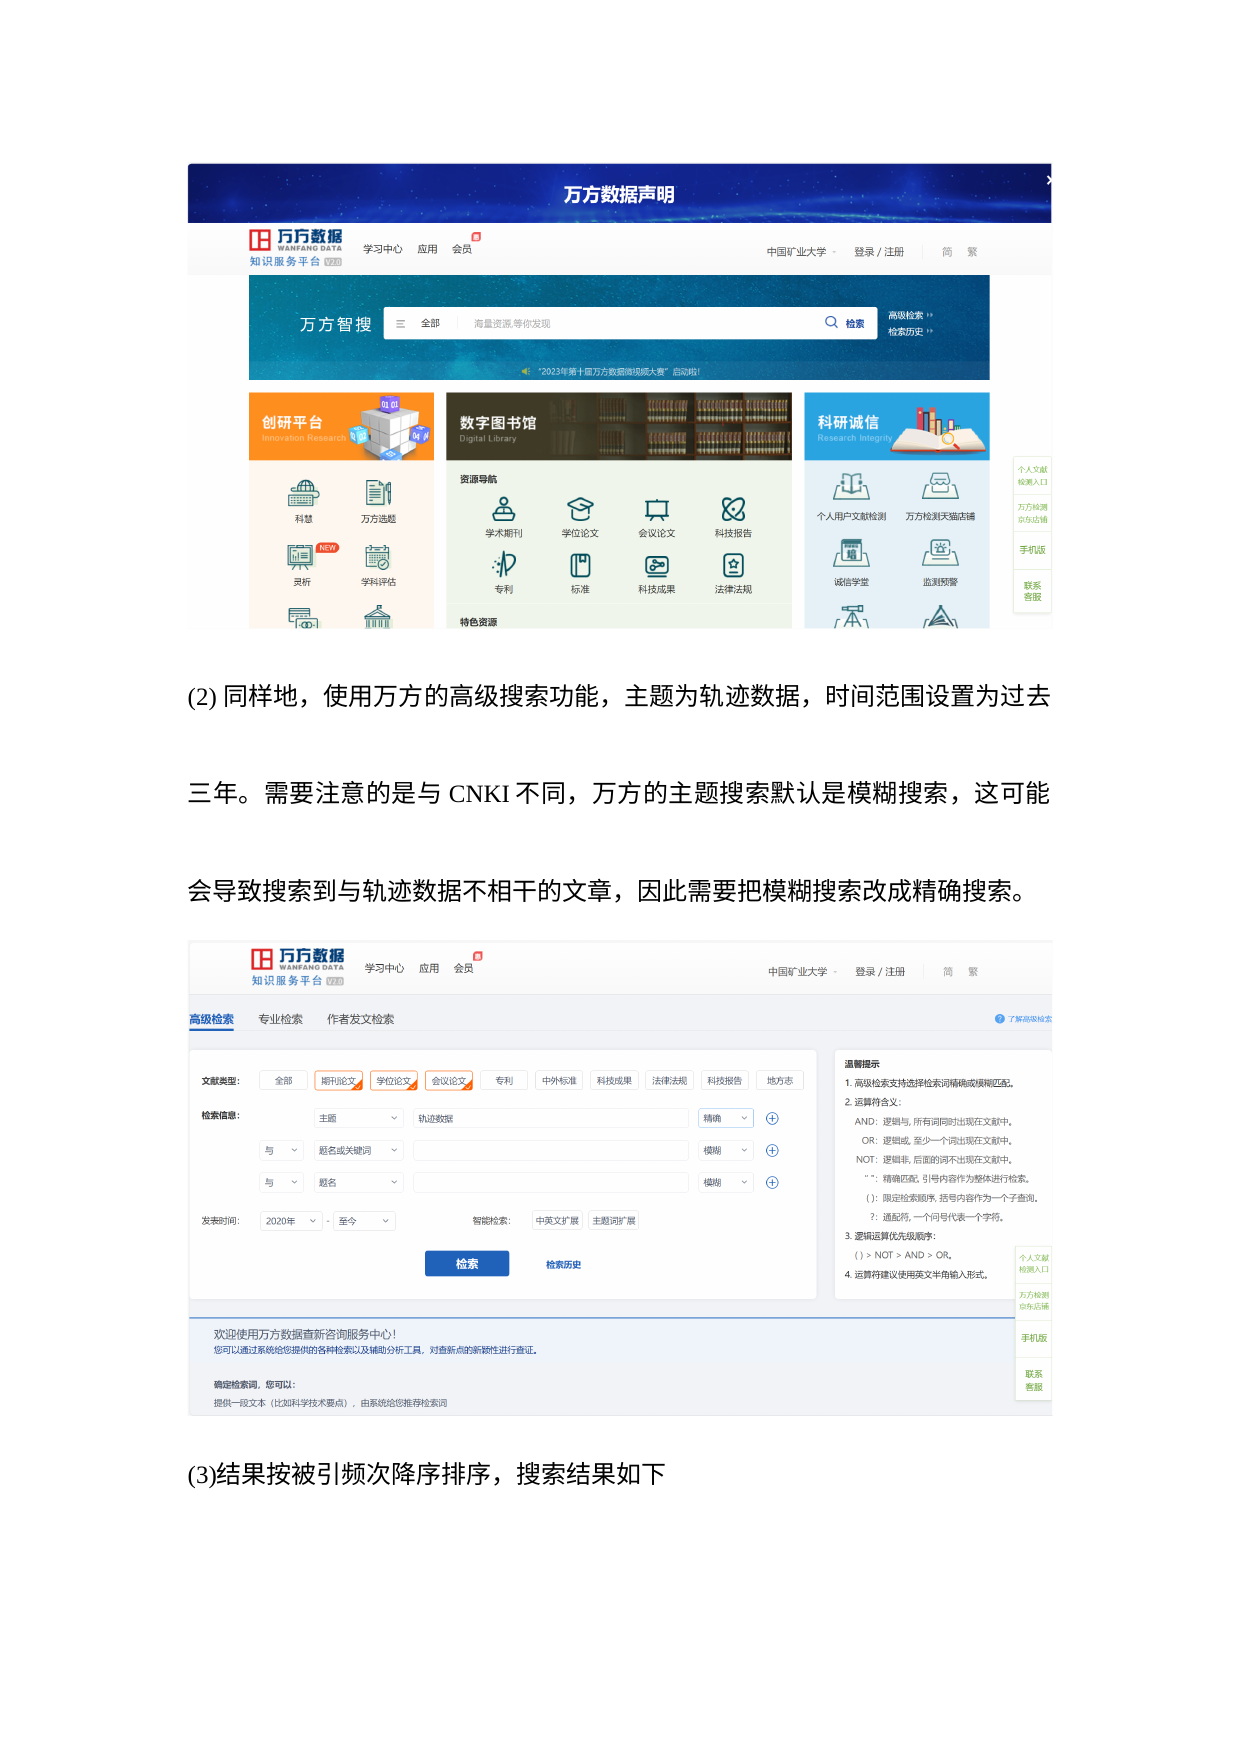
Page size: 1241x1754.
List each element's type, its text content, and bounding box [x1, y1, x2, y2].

picture [187, 162, 1053, 629]
picture [187, 940, 1053, 1416]
text (2) 同样地，使用万方的高级搜索功能，主题为轨迹数据，时间范围设置为过去三年。需要注意的是与CNKI不同，万方的主题搜索默认是模糊搜索，这可能会导致搜索到与轨迹数据不相干的文章，因此需要把模糊搜索改成精确搜索。 [187, 662, 1053, 922]
text (3)结果按被引频次降序排序，搜索结果如下 [187, 1440, 1053, 1505]
